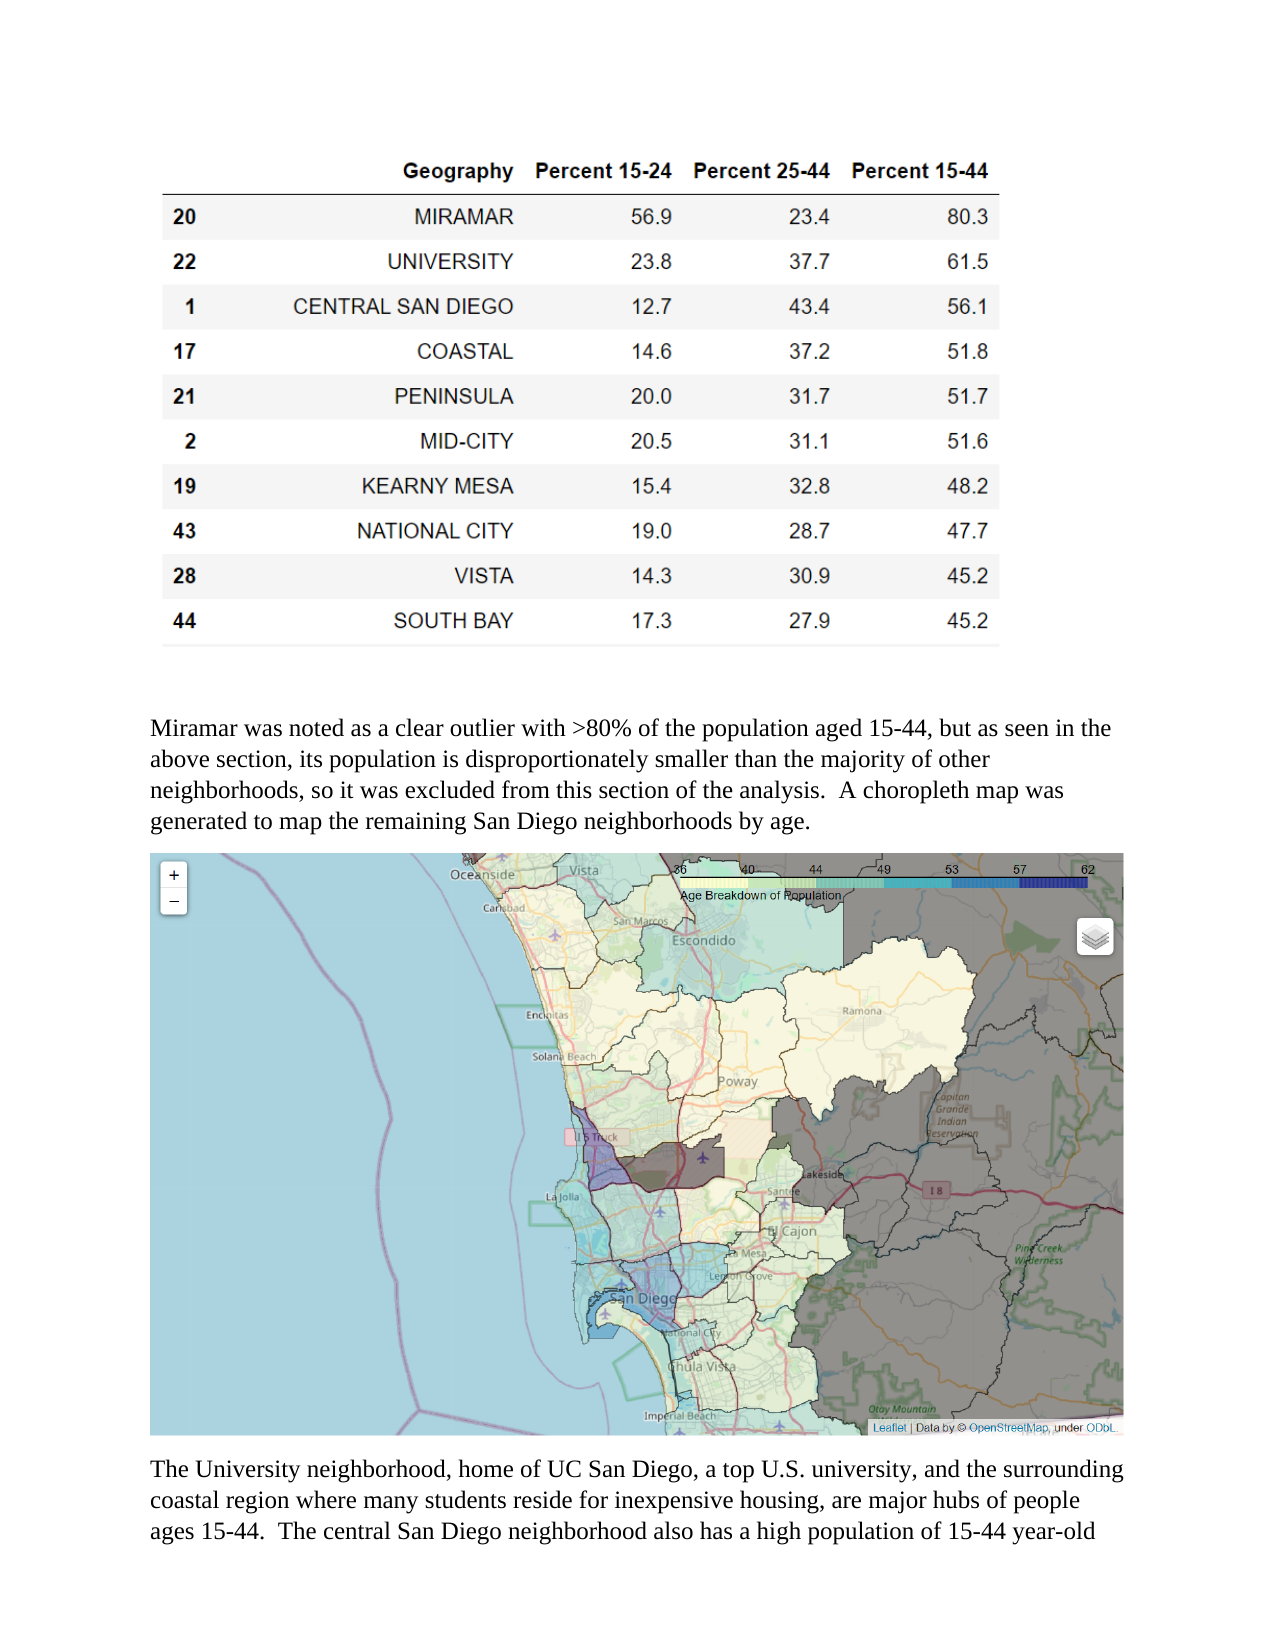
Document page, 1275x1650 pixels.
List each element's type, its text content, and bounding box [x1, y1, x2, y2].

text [150, 1454, 1125, 1545]
picture [150, 150, 1015, 647]
picture [150, 853, 1125, 1436]
text Miramar was noted as a clear outlier with >80% of the population aged 15-44, but as seen in the above section, its population is disproportionately smaller than the majority of other neighborhoods, so it was excluded from this section of the analysis. A choropleth map was generated to map the remaining San Diego neighborhoods by age. [150, 713, 1125, 834]
